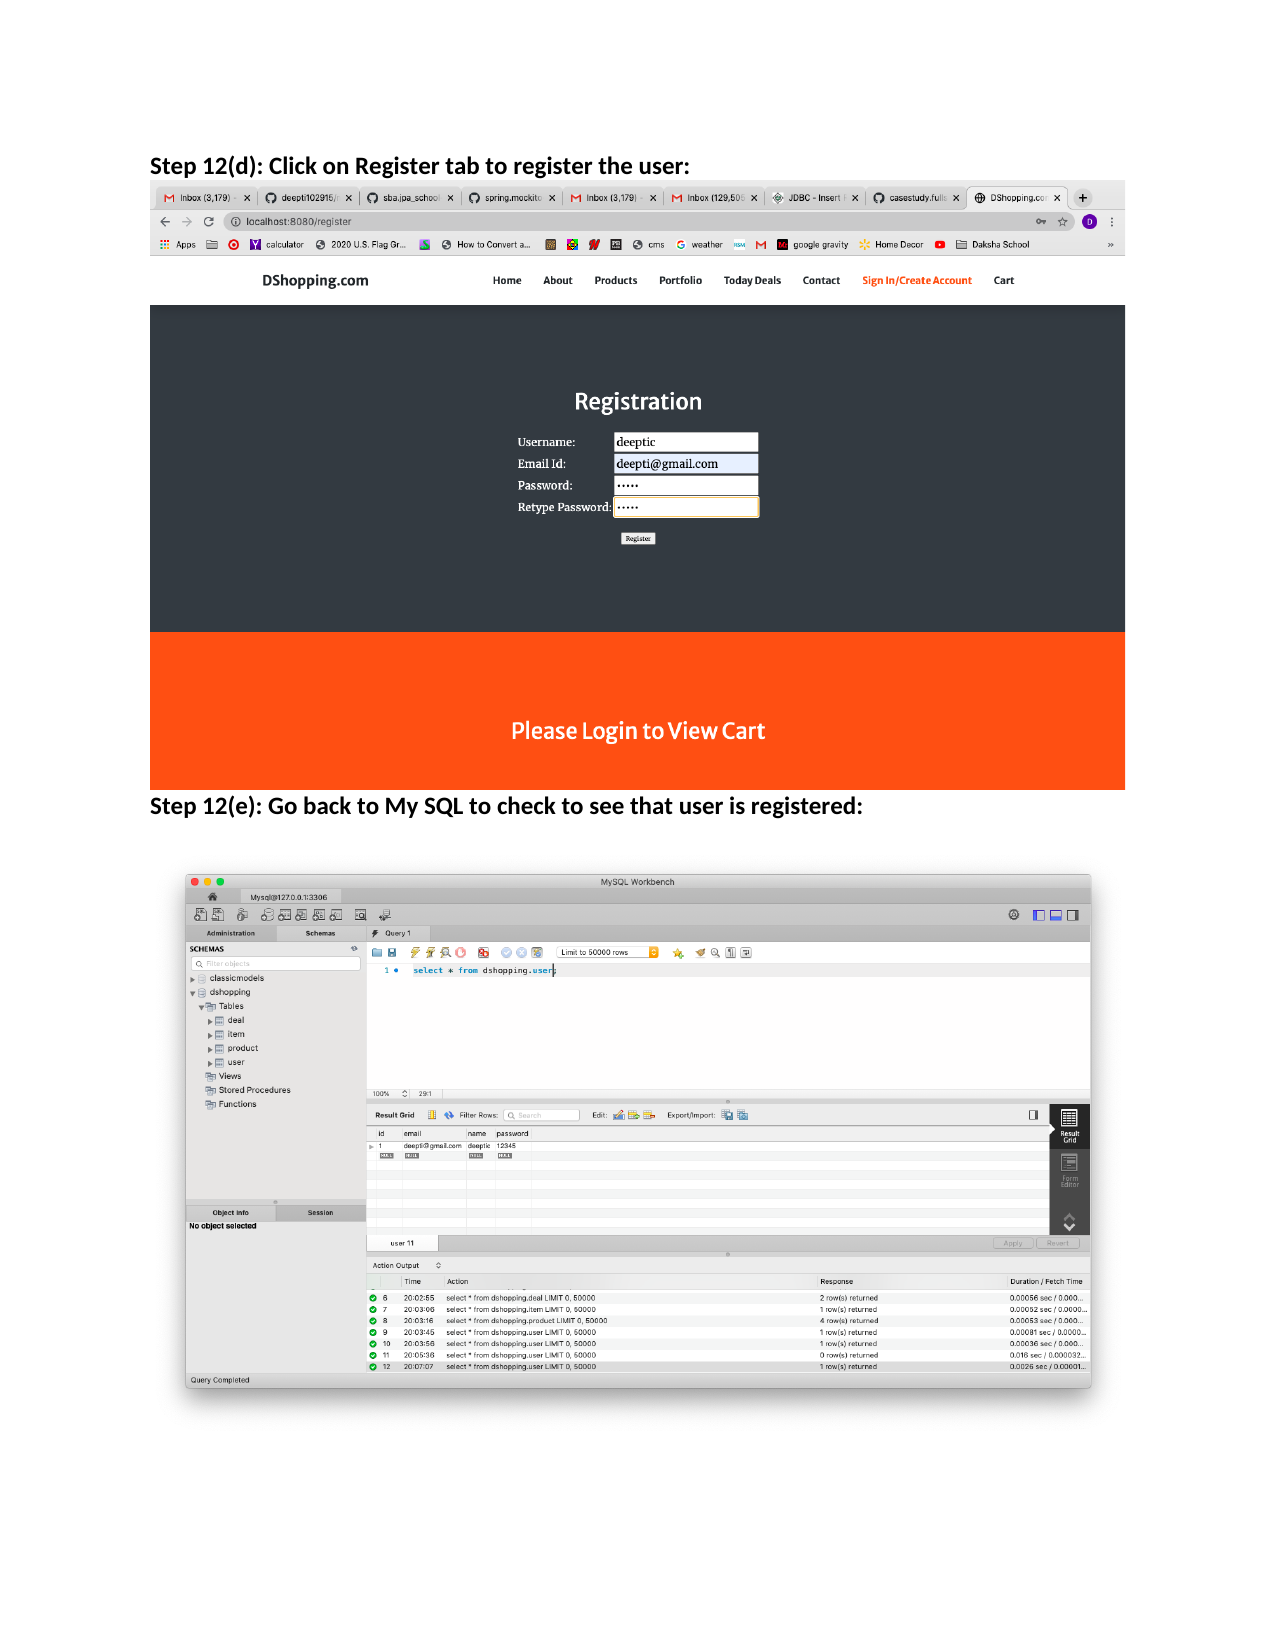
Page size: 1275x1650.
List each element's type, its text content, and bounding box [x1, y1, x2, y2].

picture [150, 851, 1125, 1435]
text Step 12(e): Go back to My SQL to check to see that user is registered: [150, 790, 1125, 820]
text Step 12(d): Click on Register tab to register the user: [150, 150, 1125, 180]
picture [150, 180, 1125, 790]
